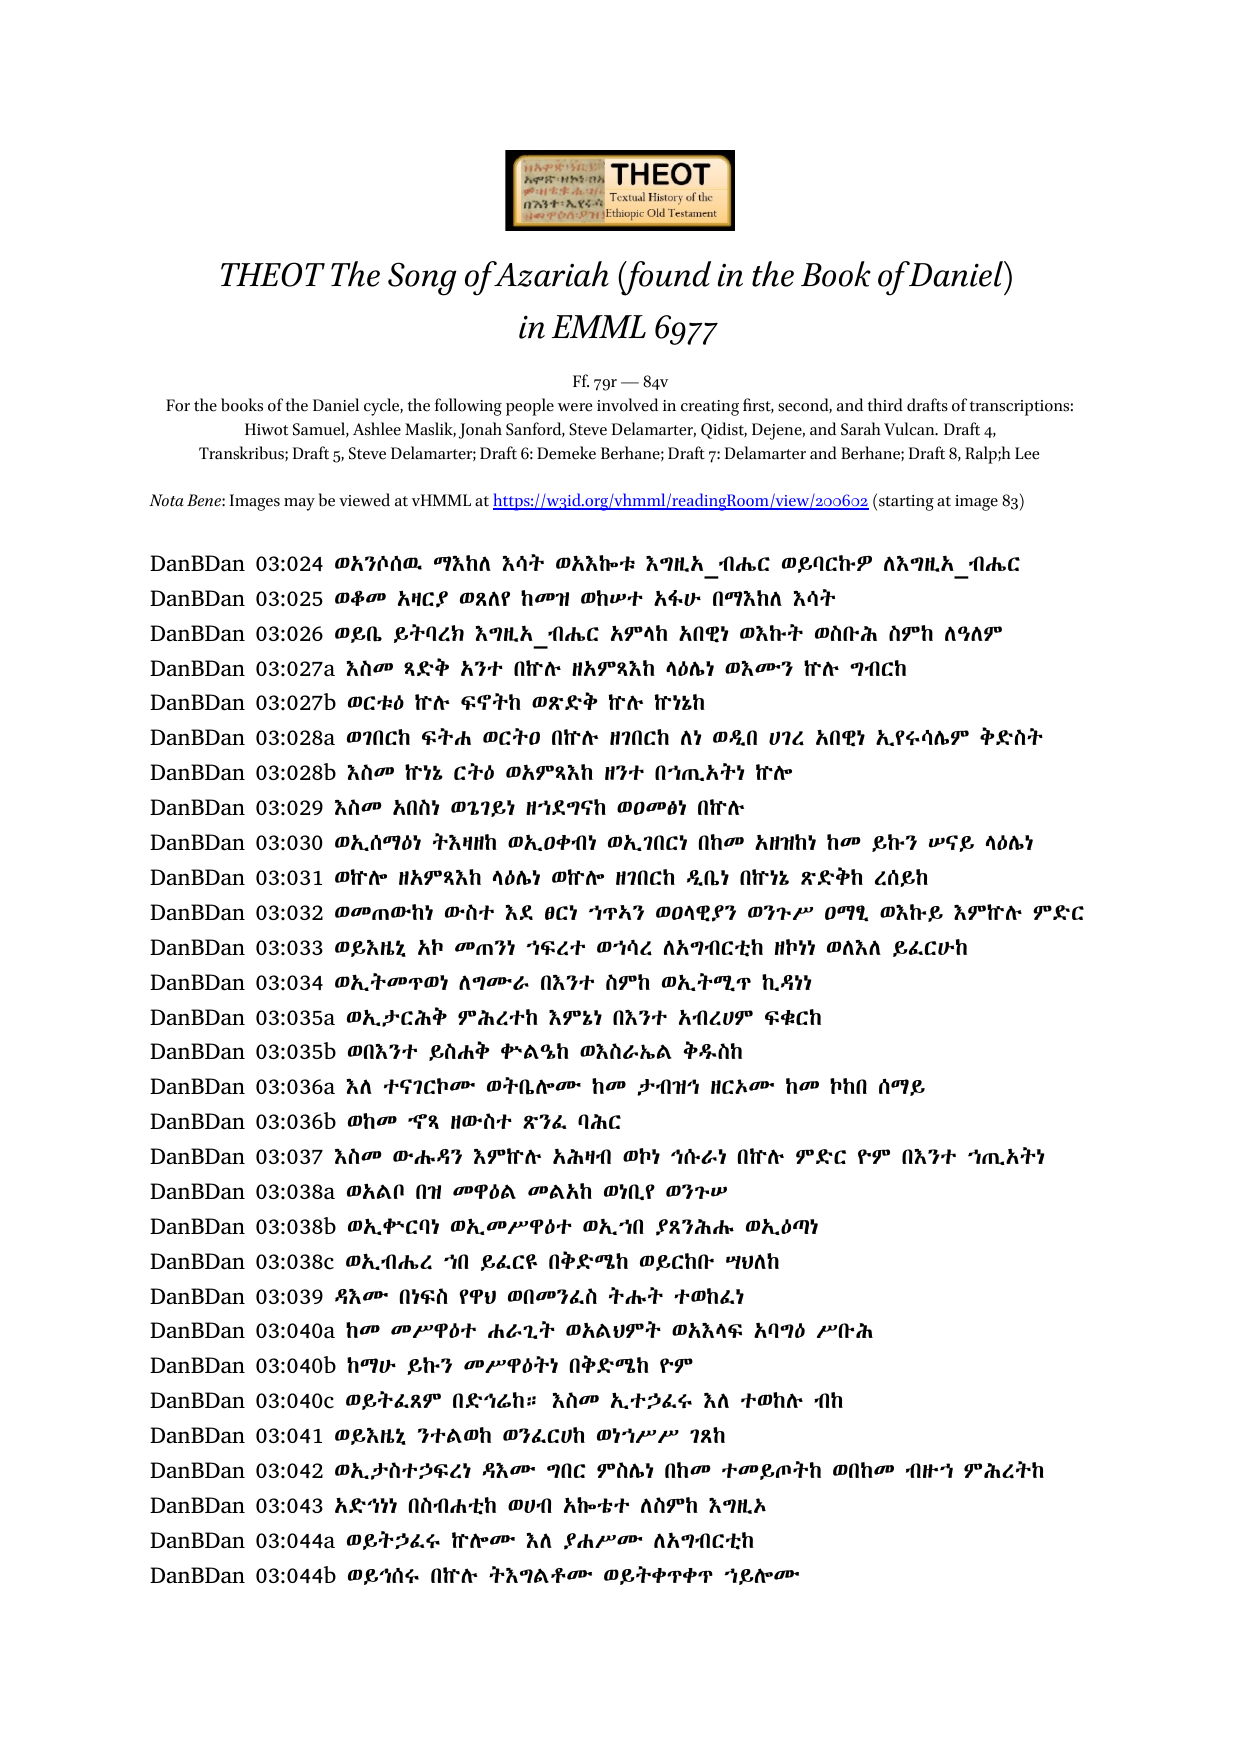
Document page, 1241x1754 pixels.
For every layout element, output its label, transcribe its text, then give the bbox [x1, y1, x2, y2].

text Ff. 79r — 84v [150, 368, 1090, 392]
text DanBDan 03:031 ወኵሎ ዘአምጻእከ ላዕሌነ ወኵሎ ዘገበርከ ዲቤነ በኵነኔ ጽድቅከ ረሰይከ [150, 862, 1090, 893]
text DanBDan 03:039 ዳእሙ በነፍስ የዋህ ወበመንፈስ ትሑት ተወከፈነ [150, 1281, 1090, 1312]
text For the books of the Daniel cycle, the following people were involved in creating first, second, and third drafts of transcriptions: Hiwot Samuel, Ashlee Maslik, Jonah Sanford, Steve Delamarter, Qidist, Dejene, and Sarah Vulcan. Draft 4, [150, 392, 1090, 440]
text DanBDan 03:034 ወኢትመጥወነ ለግሙራ በእንተ ስምከ ወኢትሚጥ ኪዳነነ [150, 967, 1090, 998]
text Nota Bene: Images may be viewed at vHMML at https://w3id.org/vhmml/readingRoom/view/200602 (starting at image 83) [150, 488, 1090, 512]
text DanBDan 03:036b ወከመ ኆጻ ዘውስተ ጽንፈ ባሕር [150, 1107, 1090, 1137]
picture [505, 150, 735, 231]
text DanBDan 03:040c ወይትፈጸም በድኅሬከ። እስመ ኢተኃፈሩ እለ ተወከሉ ብከ [150, 1386, 1090, 1416]
text DanBDan 03:033 ወይእዜኒ አኮ መጠንነ ኀፍረተ ወኀሳረ ለአግብርቲከ ዘኮነነ ወለእለ ይፈርሁከ [150, 932, 1090, 963]
text DanBDan 03:027a እስመ ጻድቅ አንተ በኵሉ ዘአምጻእከ ላዕሌነ ወእሙን ኵሉ ግብርከ [150, 653, 1090, 683]
text DanBDan 03:044a ወይትኃፈሩ ኵሎሙ እለ ያሐሥሙ ለአግብርቲከ [150, 1526, 1090, 1556]
text DanBDan 03:038b ወኢቍርባነ ወኢመሥዋዕተ ወኢኀበ ያጸንሕሑ ወኢዕጣነ [150, 1211, 1090, 1242]
text DanBDan 03:043 አድኅነነ በስብሐቲከ ወሀብ አኰቴተ ለስምከ እግዚኦ [150, 1491, 1090, 1521]
text DanBDan 03:024 ወአንሶሰዉ ማእከለ እሳት ወአእኰቱ እግዚአ_ብሔር ወይባርኩዎ ለእግዚአ_ብሔር [150, 548, 1090, 579]
text Transkribus; Draft 5, Steve Delamarter; Draft 6: Demeke Berhane; Draft 7: Delamarter and Berhane; Draft 8, Ralp;h Lee [150, 440, 1090, 464]
text DanBDan 03:044b ወይኅሰሩ በኵሉ ትእግልቶሙ ወይትቀጥቀጥ ኀይሎሙ [150, 1560, 1090, 1591]
text DanBDan 03:029 እስመ አበስነ ወጌገይነ ዘኀደግናከ ወዐመፅነ በኵሉ [150, 793, 1090, 823]
text DanBDan 03:027b ወርቱዕ ኵሉ ፍኖትከ ወጽድቅ ኵሉ ኵነኔከ [150, 688, 1090, 718]
text THEOT The Song of Azariah (found in the Book of Daniel) in EMML 6977 [150, 249, 1090, 348]
text DanBDan 03:041 ወይእዜኒ ንተልወከ ወንፈርሀከ ወነኀሥሥ ገጸከ [150, 1421, 1090, 1451]
text DanBDan 03:026 ወይቤ ይትባረክ እግዚአ_ብሔር አምላከ አበዊነ ወእኩት ወስቡሕ ስምከ ለዓለም [150, 618, 1090, 649]
text DanBDan 03:035a ወኢታርሕቅ ምሕረተከ እምኔነ በእንተ አብረሀም ፍቁርከ [150, 1002, 1090, 1032]
text DanBDan 03:038a ወአልቦ በዝ መዋዕል መልአከ ወነቢየ ወንጉሠ [150, 1177, 1090, 1207]
text DanBDan 03:032 ወመጠውከነ ውስተ እደ ፀርነ ኀጥኣን ወዐላዊያን ወንጉሥ ዐማፂ ወእኩይ እምኵሉ ምድር [150, 897, 1090, 928]
text DanBDan 03:040a ከመ መሥዋዕተ ሐራጊት ወአልህምት ወአእላፍ አባግዕ ሥቡሕ [150, 1316, 1090, 1347]
text DanBDan 03:028b እስመ ኵነኔ ርትዕ ወአምጻእከ ዘንተ በኀጢአትነ ኵሎ [150, 758, 1090, 788]
text DanBDan 03:038c ወኢብሔረ ኀበ ይፈርዩ በቅድሜከ ወይርከቡ ሣህለከ [150, 1246, 1090, 1277]
text DanBDan 03:028a ወገበርከ ፍትሐ ወርትዐ በኵሉ ዘገበርከ ለነ ወዲበ ሀገረ አበዊነ ኢየሩሳሌም ቅድስት [150, 723, 1090, 753]
text DanBDan 03:042 ወኢታስተኃፍረነ ዳእሙ ግበር ምስሌነ በከመ ተመይጦትከ ወበከመ ብዙኀ ምሕረትከ [150, 1456, 1090, 1486]
text DanBDan 03:035b ወበእንተ ይስሐቅ ቍልዔከ ወእስራኤል ቅዱስከ [150, 1037, 1090, 1067]
text DanBDan 03:040b ከማሁ ይኩን መሥዋዕትነ በቅድሜከ ዮም [150, 1351, 1090, 1381]
text DanBDan 03:037 እስመ ውሑዳን እምኵሉ አሕዛብ ወኮነ ኅሱራነ በኵሉ ምድር ዮም በእንተ ኀጢአትነ [150, 1142, 1090, 1172]
text DanBDan 03:030 ወኢሰማዕነ ትእዛዘከ ወኢዐቀብነ ወኢገበርነ በከመ አዘዝከነ ከመ ይኩን ሠናይ ላዕሌነ [150, 828, 1090, 858]
text DanBDan 03:036a እለ ተናገርኮሙ ወትቤሎሙ ከመ ታብዝኅ ዘርኦሙ ከመ ኮከበ ሰማይ [150, 1072, 1090, 1102]
text DanBDan 03:025 ወቆመ አዛርያ ወጸለየ ከመዝ ወከሠተ አፋሁ በማእከለ እሳት [150, 583, 1090, 614]
